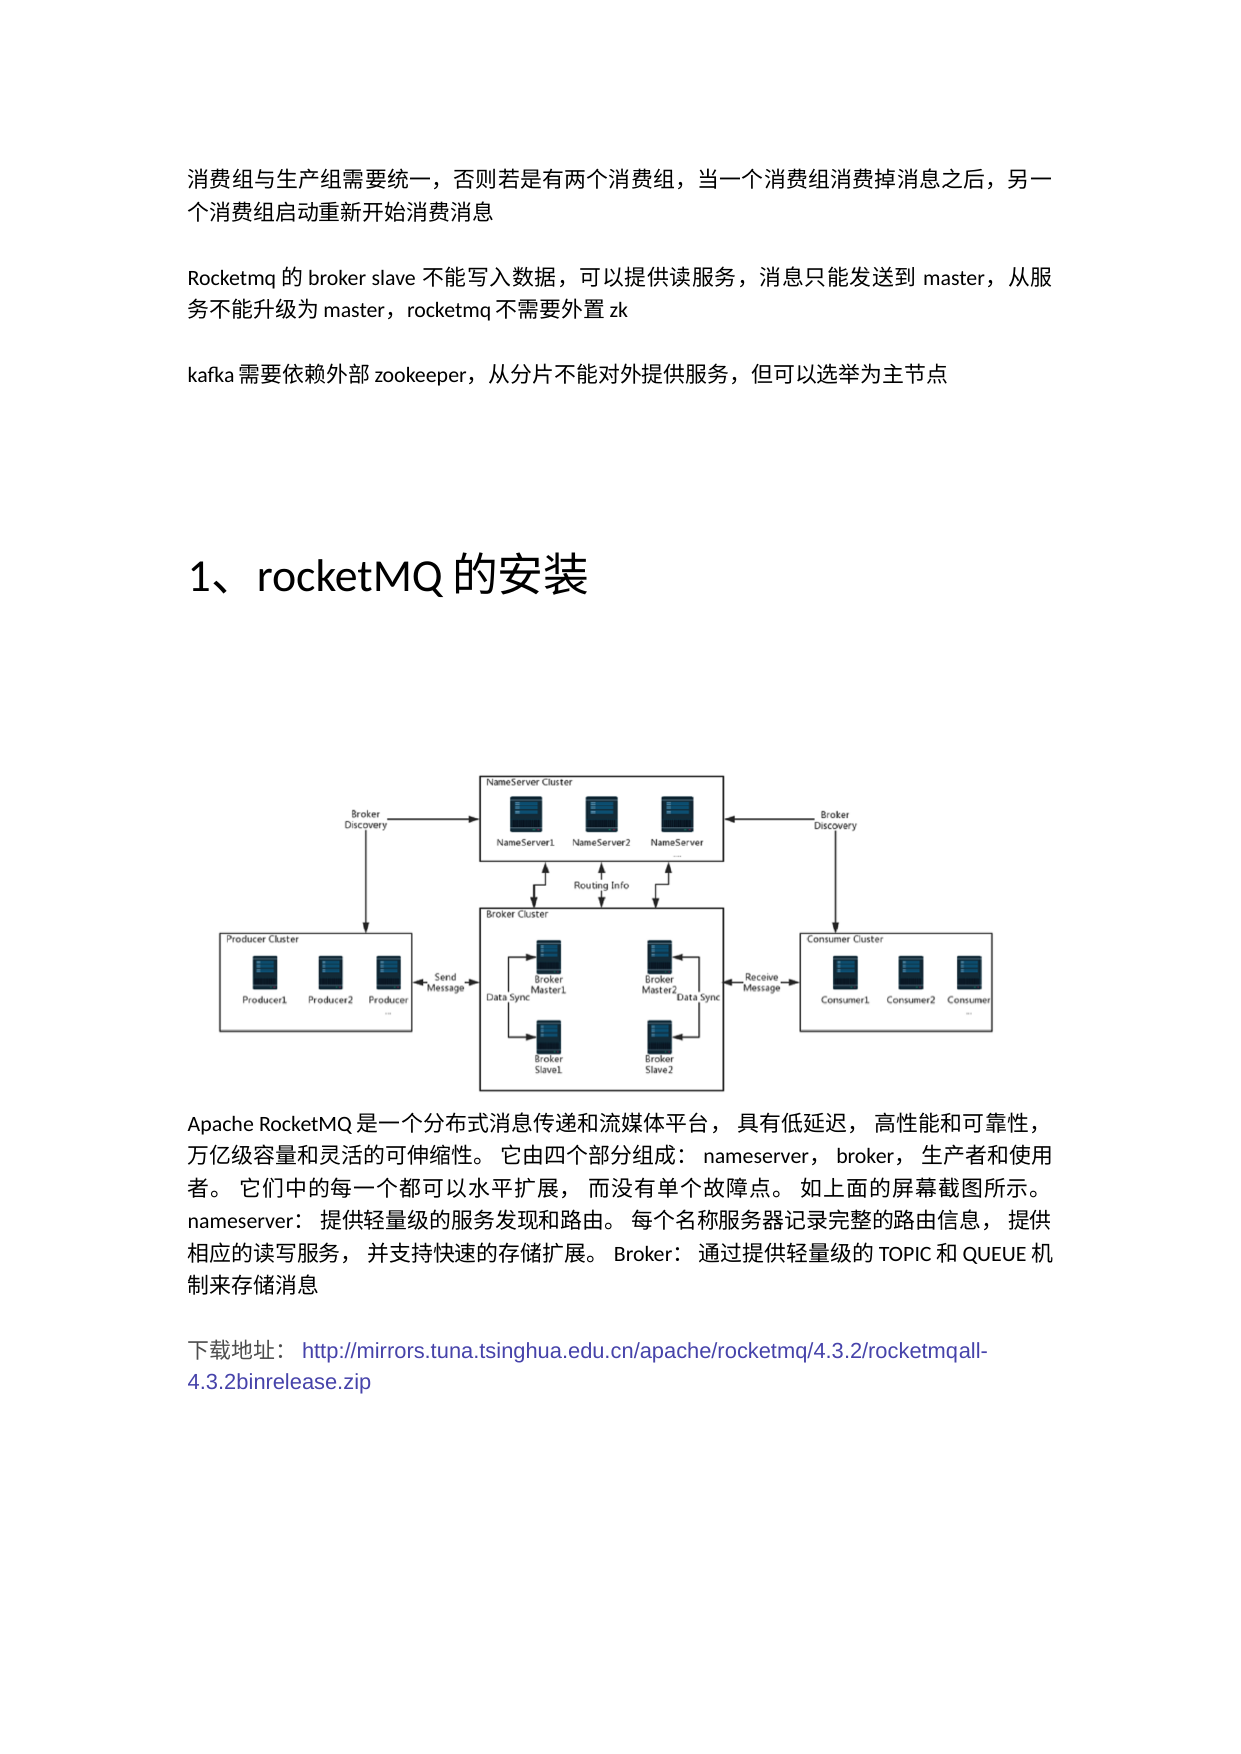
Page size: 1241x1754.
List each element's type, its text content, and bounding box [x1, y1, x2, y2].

text Rocketmq的broker slave 不能写入数据，可以提供读服务，消息只能发送到master，从服务不能升级为master，rocketmq不需要外置zk [187, 259, 1053, 324]
subtitle 1、rocketMQ的安装 [187, 522, 1053, 620]
text 消费组与生产组需要统一，否则若是有两个消费组，当一个消费组消费掉消息之后，另一个消费组启动重新开始消费消息 [187, 162, 1053, 227]
text kafka需要依赖外部zookeeper，从分片不能对外提供服务，但可以选举为主节点 [187, 357, 1053, 389]
picture [187, 747, 1053, 1094]
text Apache RocketMQ是一个分布式消息传递和流媒体平台， 具有低延迟， 高性能和可靠性， 万亿级容量和灵活的可伸缩性。 它由四个部分组成： nameserver， broker， 生产者和使用 者。 它们中的每一个都可以水平扩展， 而没有单个故障点。 如上面的屏幕截图所示。 nameserver： 提供轻量级的服务发现和路由。 每个名称服务器记录完整的路由信息， 提供 相应的读写服务， 并支持快速的存储扩展。 Broker： 通过提供轻量级的TOPIC和QUEUE机制来存储消息 [187, 1105, 1053, 1300]
text 下载地址： http://mirrors.tuna.tsinghua.edu.cn/apache/rocketmq/4.3.2/rocketmqall- 4.3.2binrelease.zip [187, 1333, 1053, 1398]
